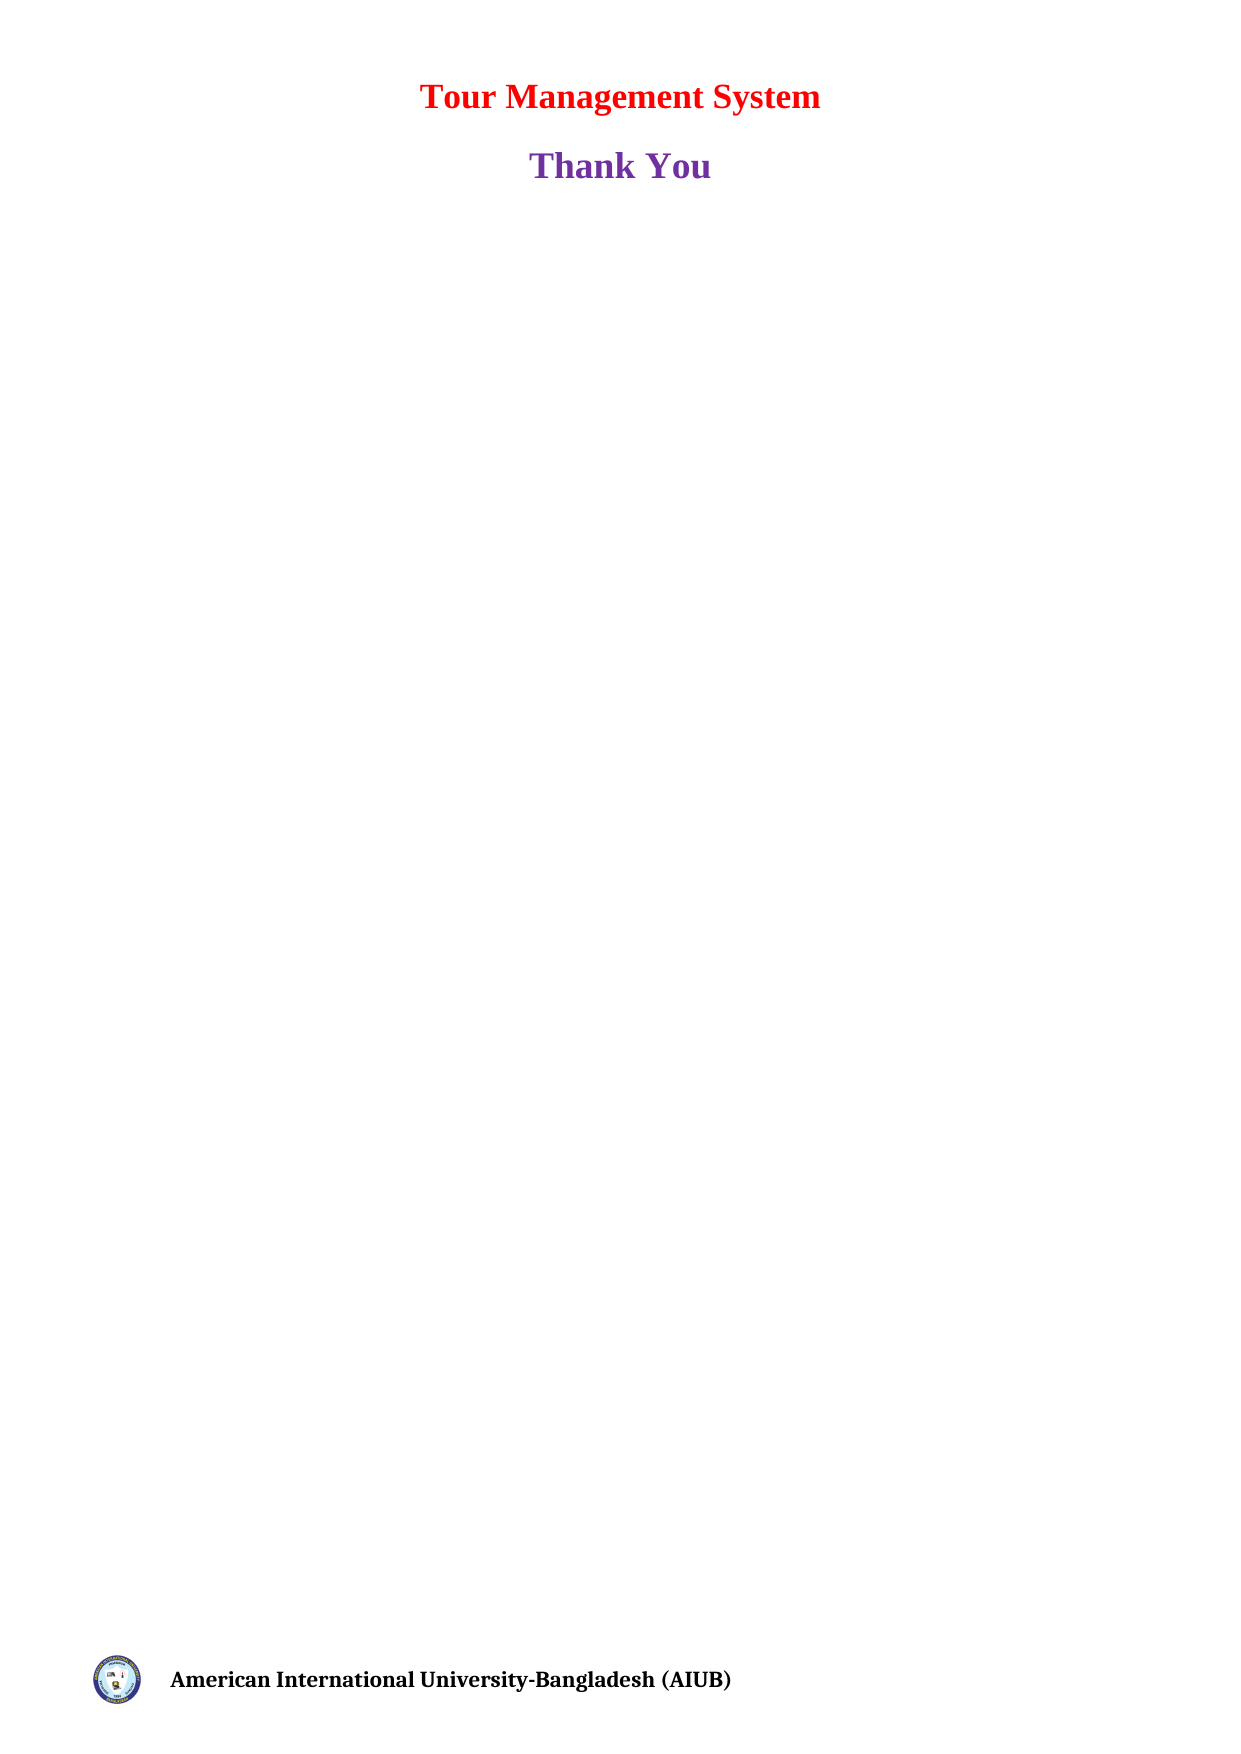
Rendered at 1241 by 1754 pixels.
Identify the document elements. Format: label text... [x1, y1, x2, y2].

picture [92, 1654, 142, 1705]
text Thank You [75, 144, 1165, 187]
